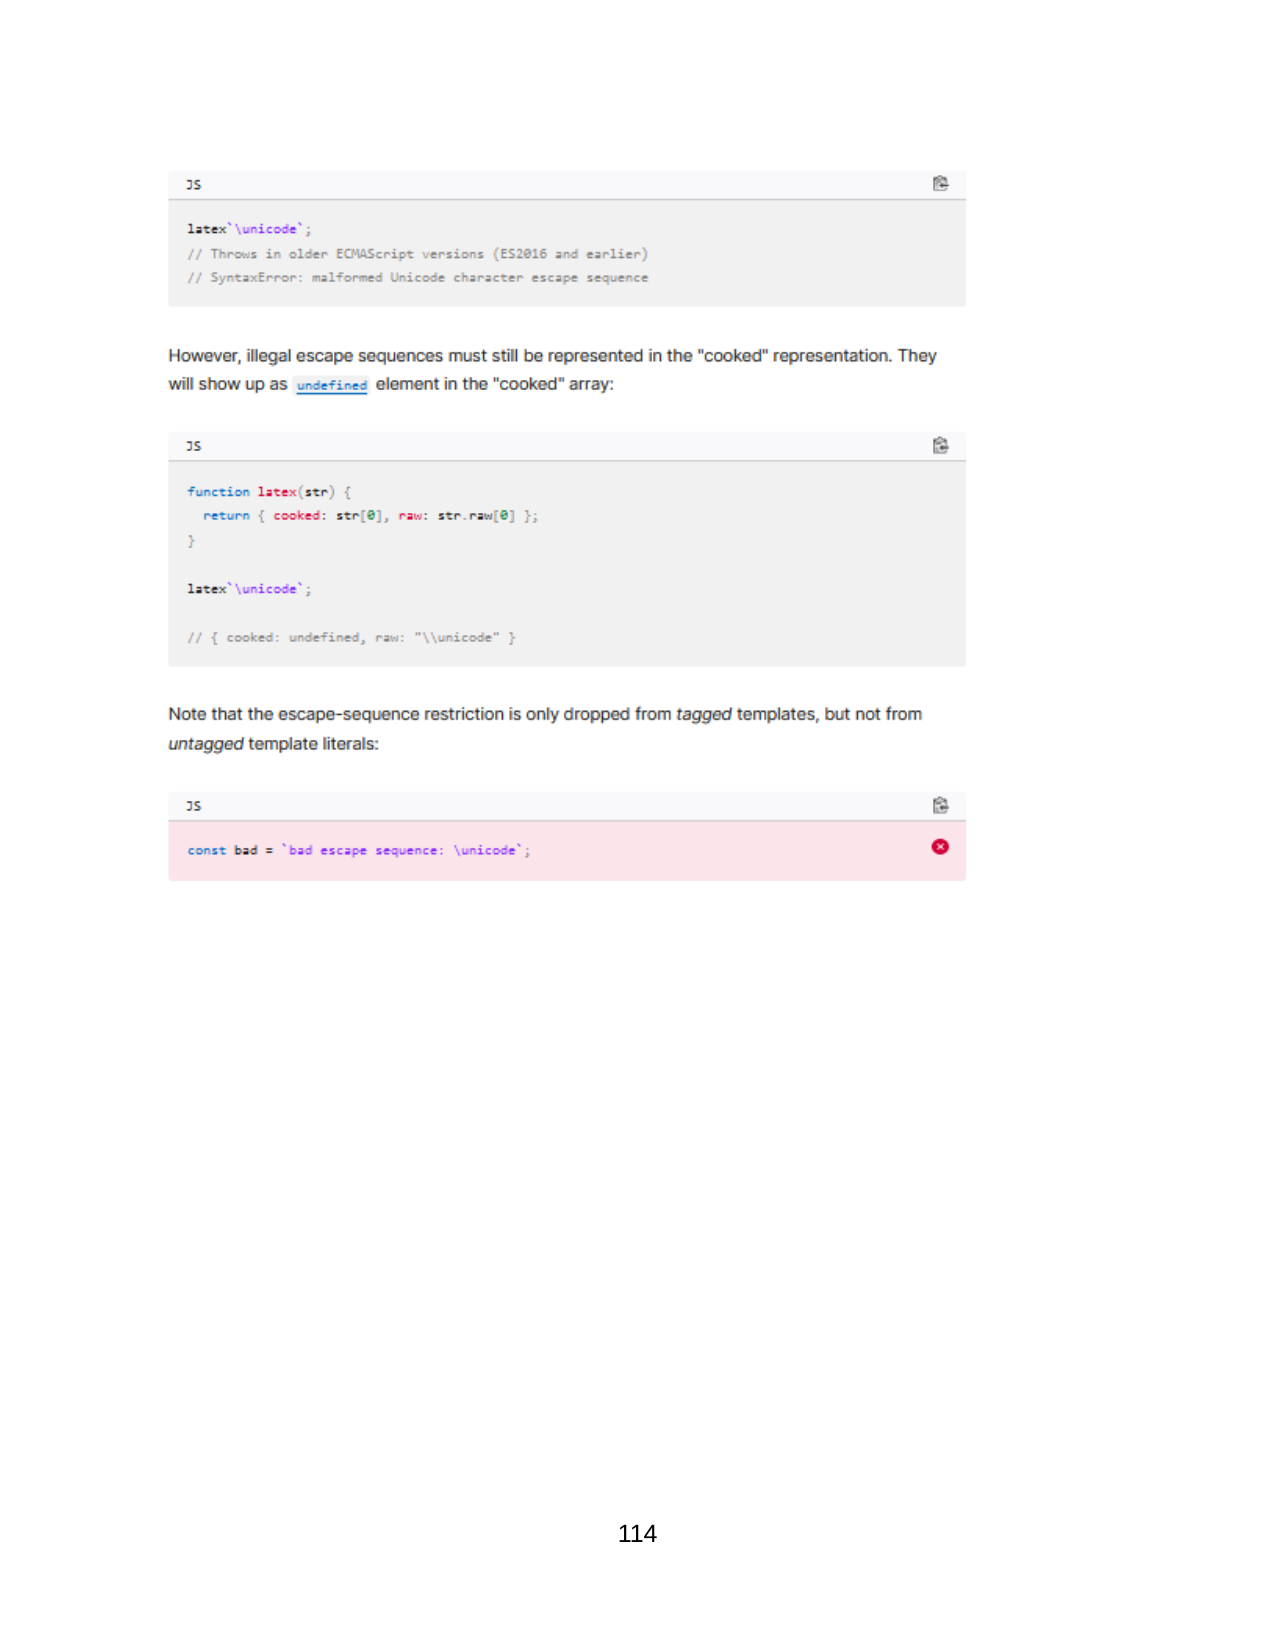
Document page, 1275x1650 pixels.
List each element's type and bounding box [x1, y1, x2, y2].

picture [150, 150, 993, 897]
